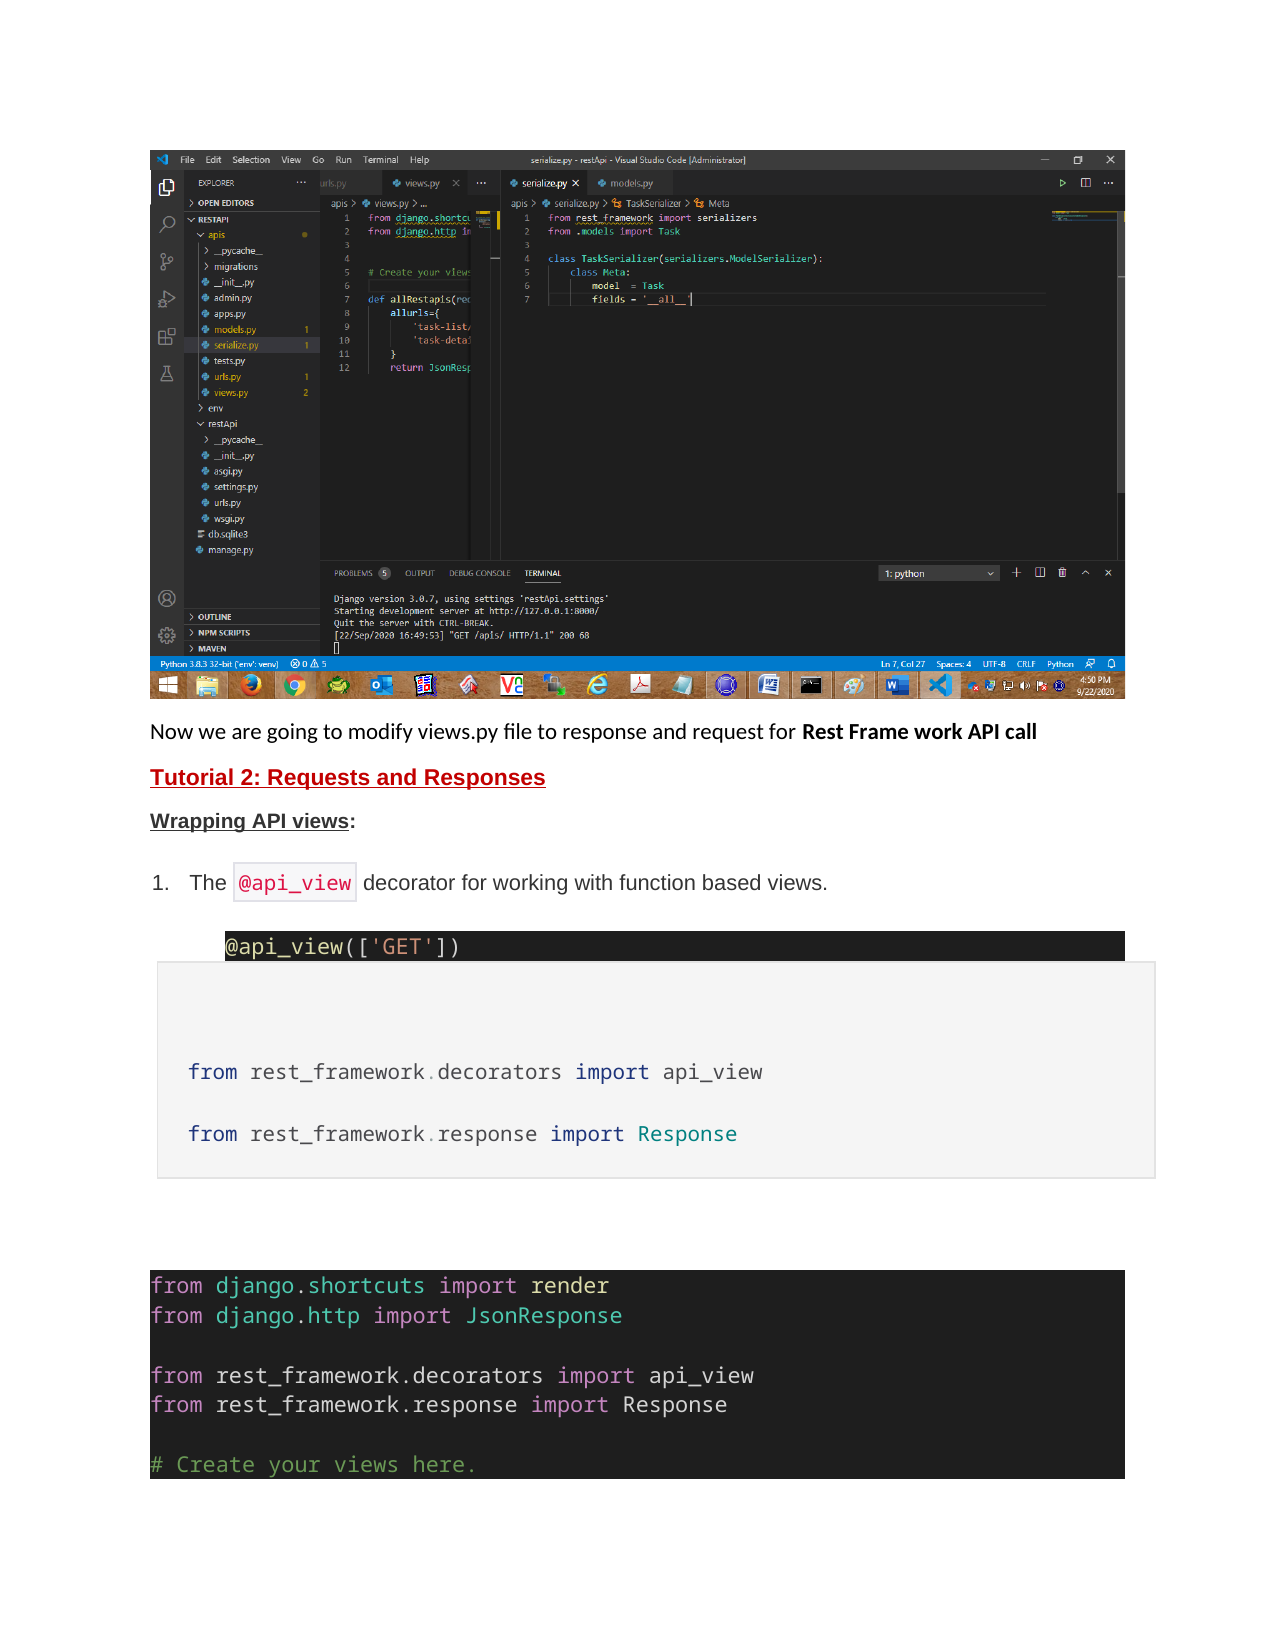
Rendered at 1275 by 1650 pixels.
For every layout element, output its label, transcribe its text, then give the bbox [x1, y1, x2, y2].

text from rest_framework.response import Response [150, 1389, 1125, 1419]
text from rest_framework.decorators import api_view [150, 1360, 1125, 1389]
text from django.http import JsonResponse [150, 1300, 1125, 1330]
text Tutorial 2: Requests and Responses [150, 764, 1125, 790]
list The @api_view decorator for working with function based views. [357, 862, 1125, 902]
text from rest_framework.response import Response [158, 1086, 1154, 1177]
picture [150, 150, 1125, 699]
text from rest_framework.decorators import api_view [158, 1023, 1154, 1085]
list @api_view(['GET']) [225, 931, 1125, 961]
text from django.shortcuts import render [150, 1270, 1125, 1300]
text Now we are going to modify views.py file to response and request for Rest Frame work API call [150, 717, 1125, 745]
text Wrapping API views: [150, 809, 1125, 833]
text # Create your views here. [150, 1449, 1125, 1479]
